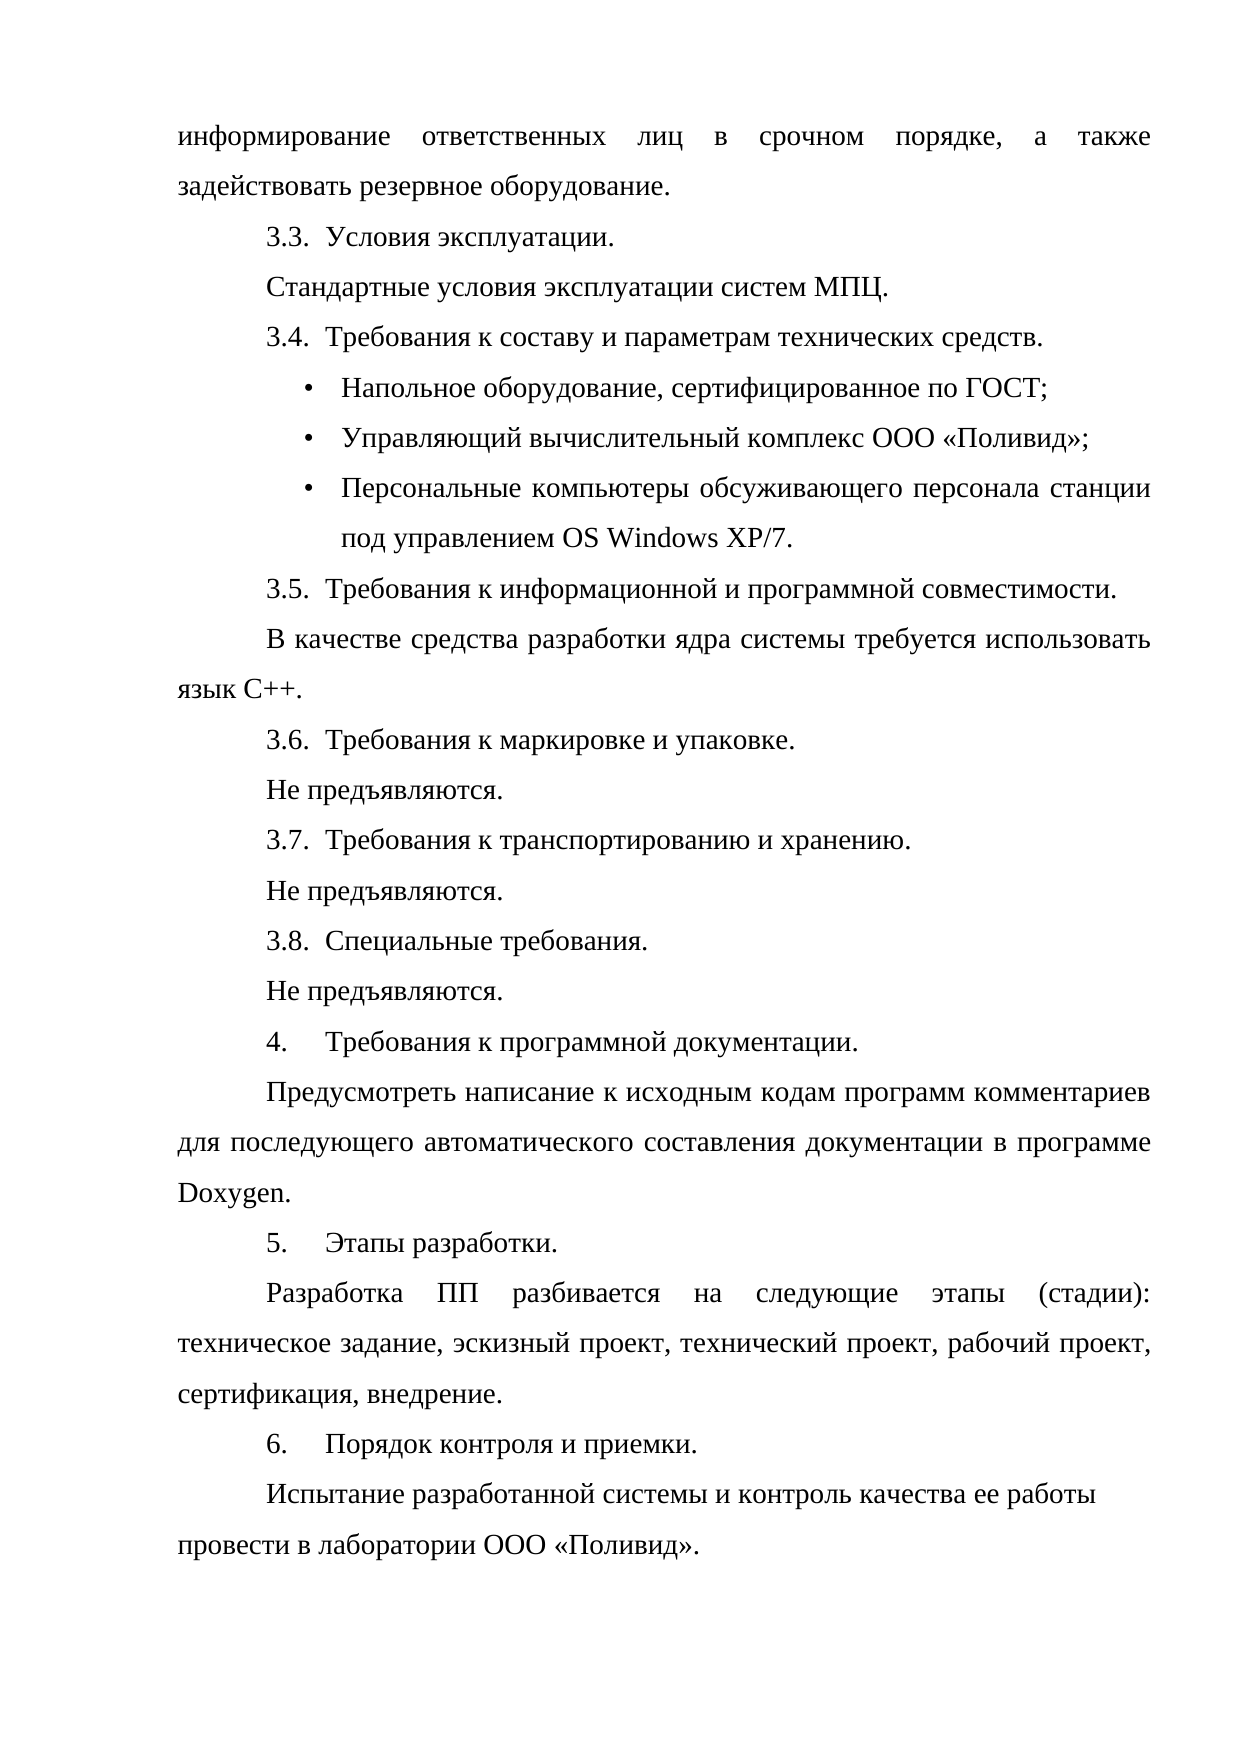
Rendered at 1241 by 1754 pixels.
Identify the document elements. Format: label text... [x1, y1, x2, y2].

list Этапы разработки. [177, 1225, 1152, 1258]
text Разработка ПП разбивается на следующие этапы (стадии): техническое задание, эскизный проект, технический проект, рабочий проект, сертификация, внедрение. [177, 1275, 1152, 1409]
list Условия эксплуатации. [177, 219, 1152, 252]
list Требования к транспортированию и хранению. [177, 822, 1152, 856]
list Напольное оборудование, сертифицированное по ГОСТ; [303, 370, 1152, 403]
list Требования к маркировке и упаковке. [177, 722, 1152, 755]
list Специальные требования. [177, 923, 1152, 957]
list Требования к информационной и программной совместимости. [177, 571, 1152, 604]
text Не предъявляются. [177, 973, 1152, 1007]
list Персональные компьютеры обсуживающего персонала станции под управлением OS Windows XP/7. [303, 470, 1152, 554]
text Предусмотреть написание к исходным кодам программ комментариев для последующего автоматического составления документации в программе Doxygen. [177, 1074, 1152, 1208]
list Требования к программной документации. [177, 1024, 1152, 1057]
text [177, 118, 1152, 202]
list Требования к составу и параметрам технических средств. [177, 319, 1152, 353]
text Стандартные условия эксплуатации систем МПЦ. [177, 269, 1152, 303]
list Порядок контроля и приемки. [177, 1426, 1152, 1460]
text В качестве средства разработки ядра системы требуется использовать язык С++. [177, 621, 1152, 705]
text Не предъявляются. [177, 772, 1152, 806]
list Управляющий вычислительный комплекс ООО «Поливид»; [303, 420, 1152, 453]
text Испытание разработанной системы и контроль качества ее работы провести в лаборатории ООО «Поливид». [177, 1477, 1152, 1560]
text Не предъявляются. [177, 873, 1152, 906]
